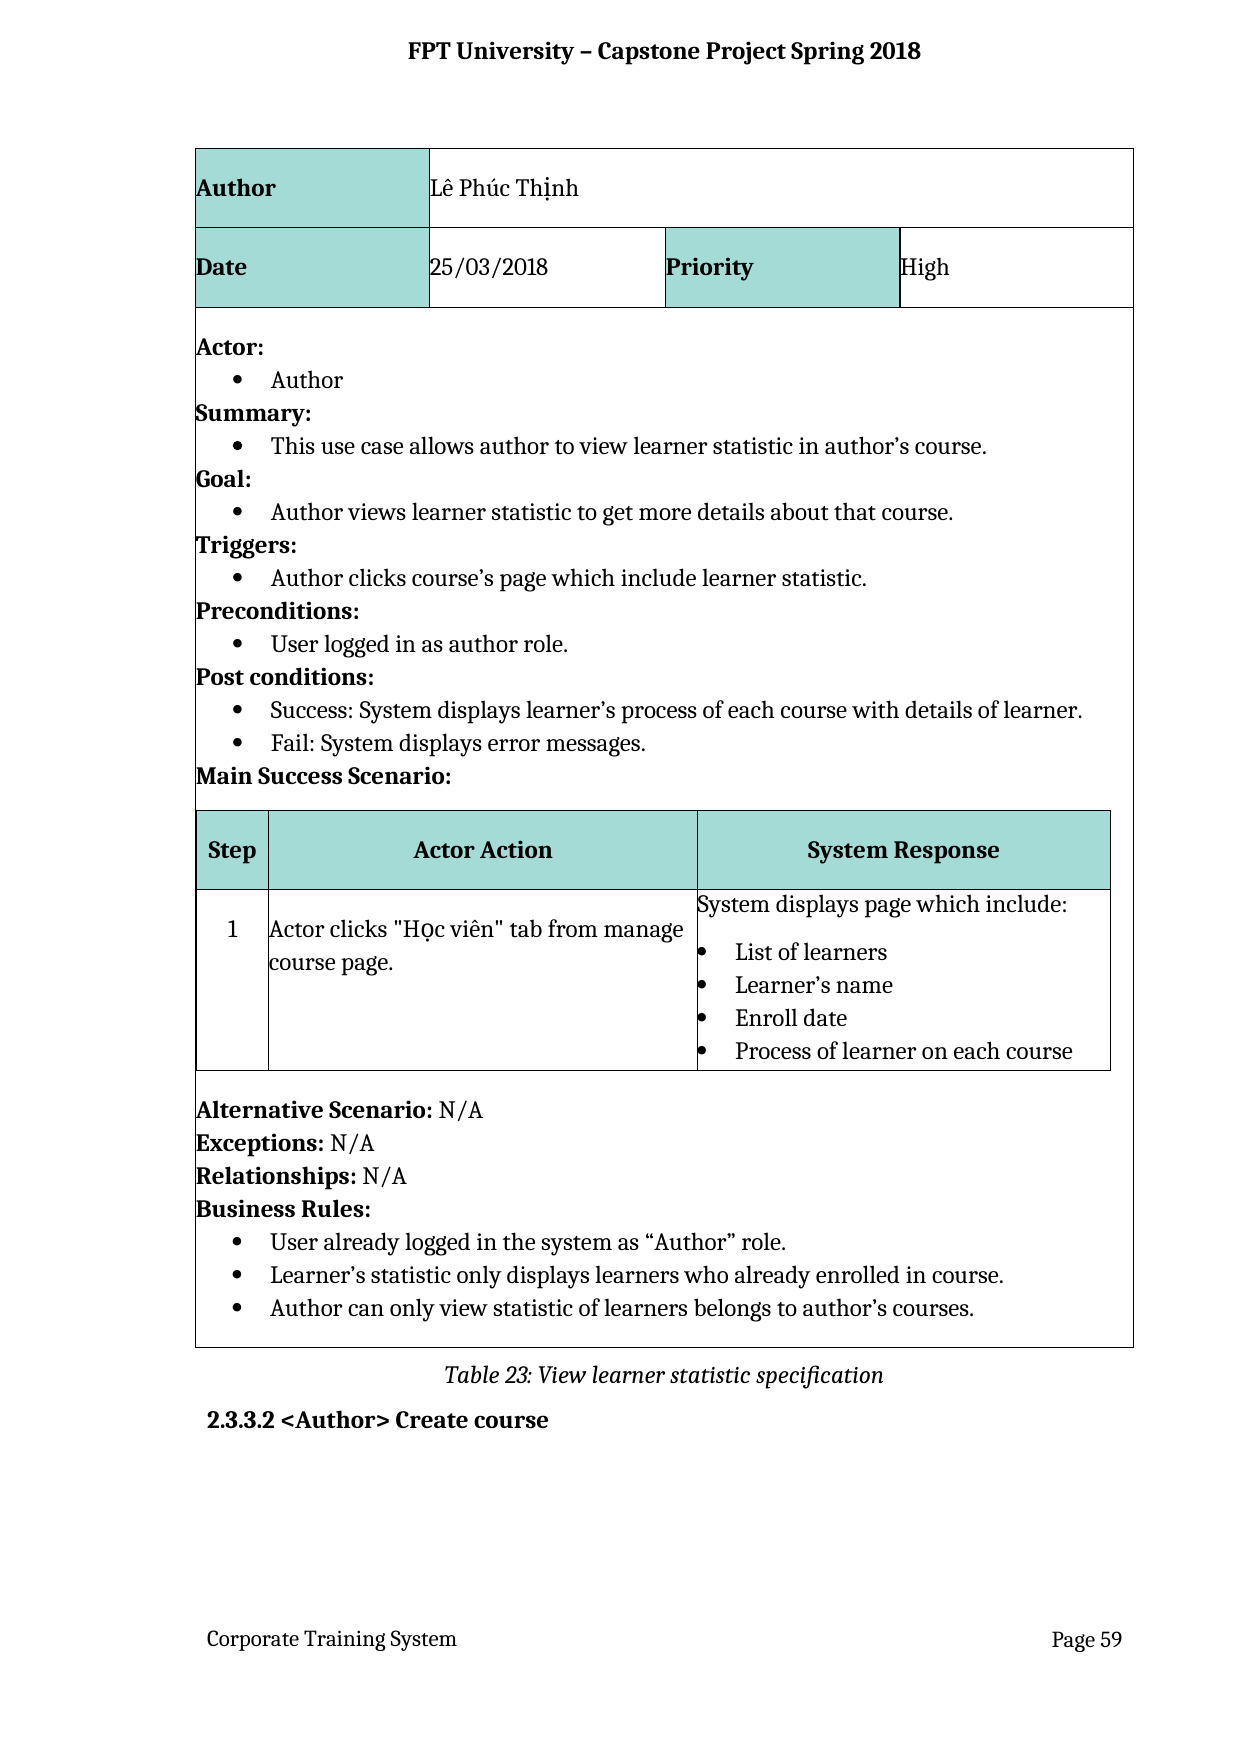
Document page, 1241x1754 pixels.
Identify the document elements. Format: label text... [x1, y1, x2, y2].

table_cell High [901, 228, 1133, 307]
table_cell Priority [666, 228, 899, 307]
table_cell 25/03/2018 [430, 228, 665, 307]
table_cell Lê Phúc Thịnh [430, 149, 1133, 227]
text 2.3.3.2 <Author> Create course [207, 1406, 1122, 1435]
table_cell Date [196, 228, 429, 307]
table_cell Author [196, 149, 429, 227]
table_cell Actor: Author Summary: This use case allows author to view learner statistic in author’s course. Goal: Author views learner statistic to get more details about that course. Triggers: Author clicks course’s page which include learner statistic. Preconditions: User logged in as author role. Post conditions: Success: System displays learner’s process of each course with details of learner. Fail: System displays error messages. Main Success Scenario: Alternative Scenario: N/A Exceptions: N/A Relationships: N/A Business Rules: User already logged in the system as “Author” role. Learner’s statistic only displays learners who already enrolled in course. Author can only view statistic of learners belongs to author’s courses. [196, 308, 1133, 1347]
